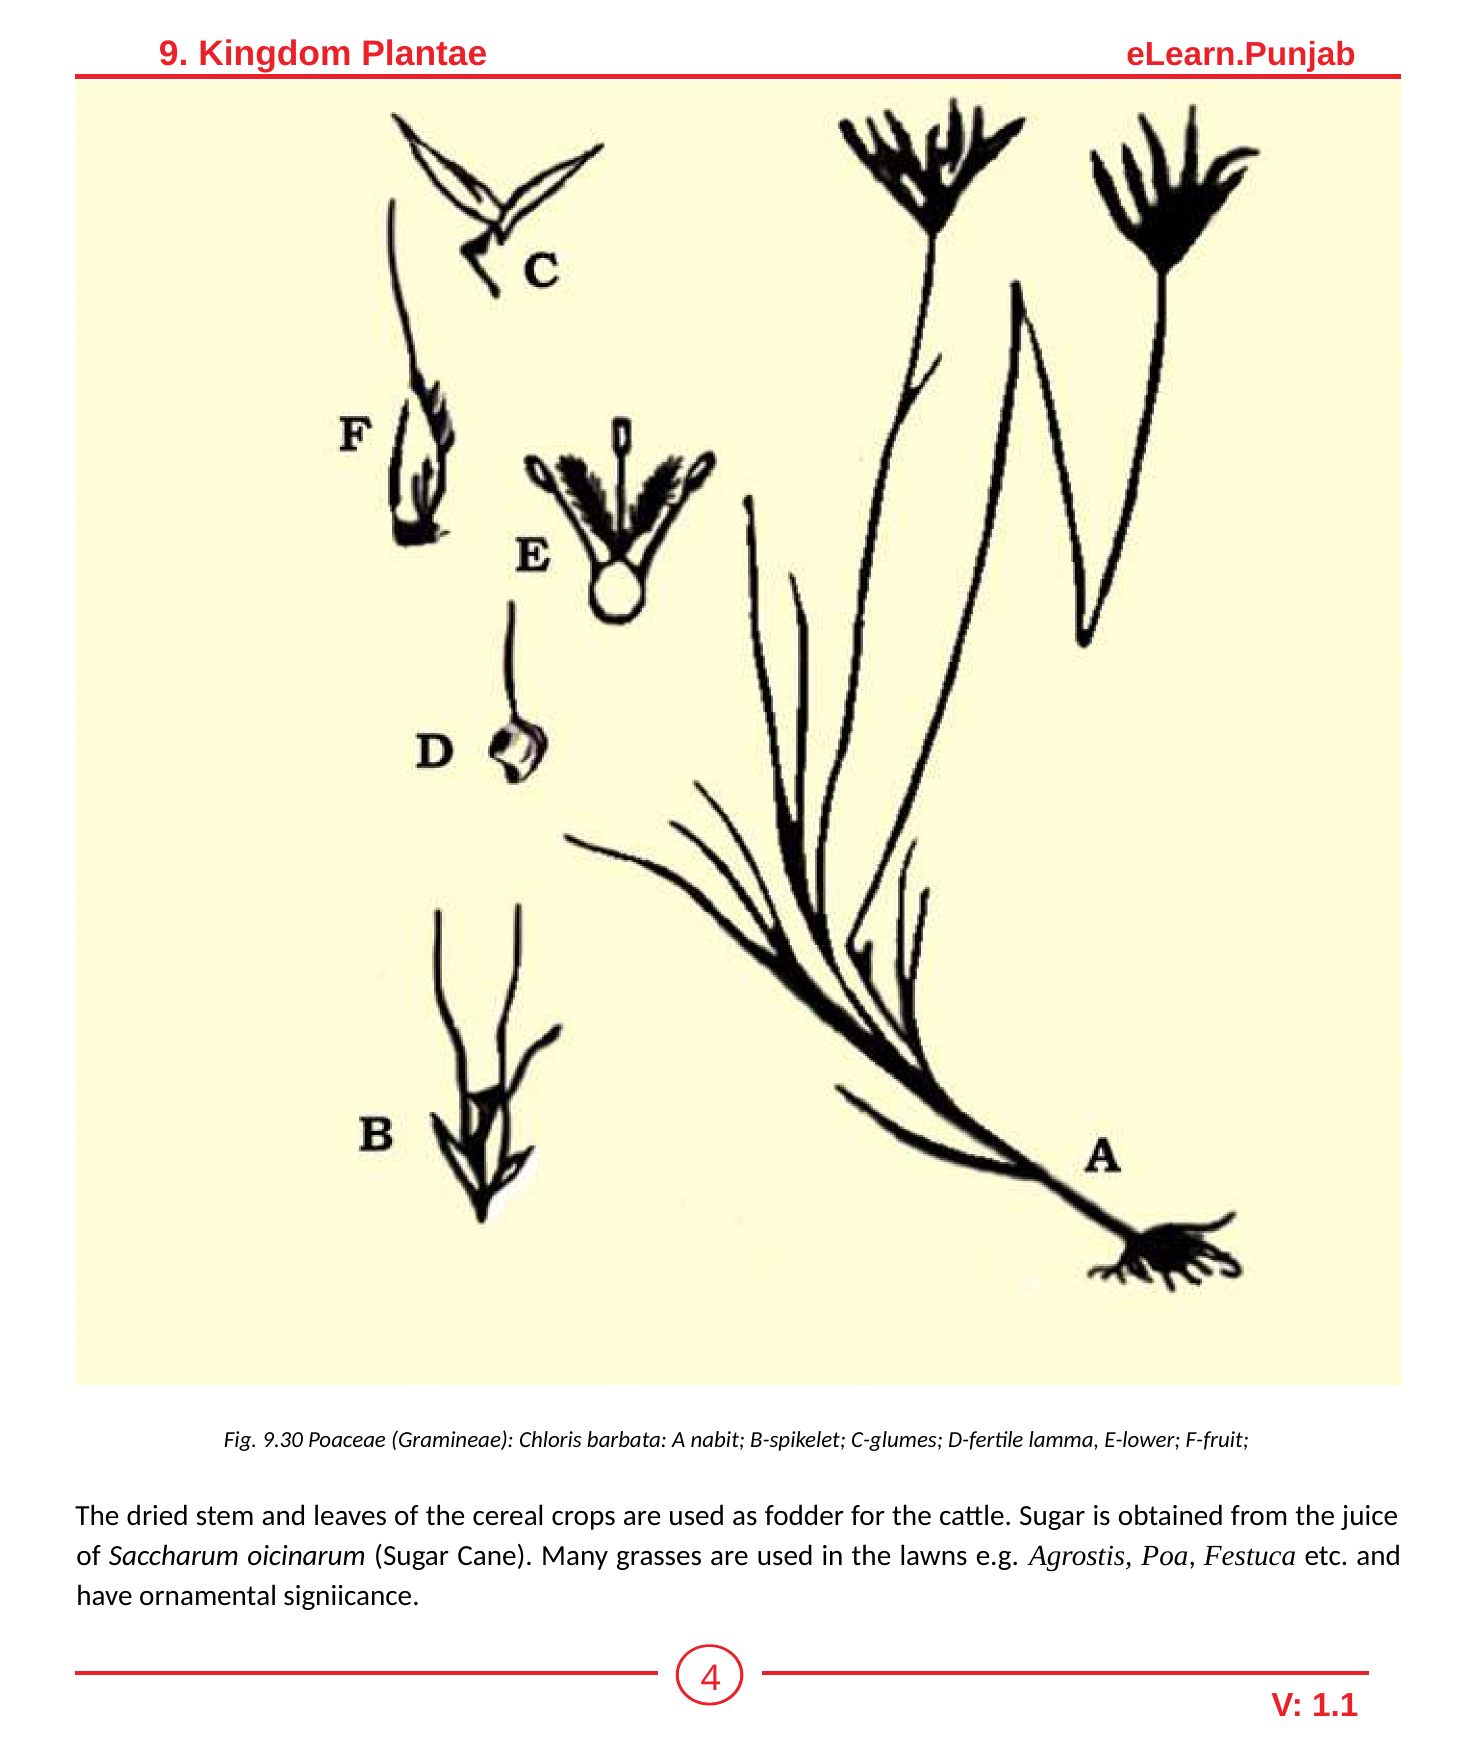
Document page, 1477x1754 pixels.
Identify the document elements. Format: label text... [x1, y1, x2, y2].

picture [75, 81, 1402, 1385]
text Fig. 9.30 Poaceae (Gramineae): Chloris barbata: A nabit; B-spikelet; C-glumes; D-fertile lamma, E-lower; F-fruit; [136, 1425, 1341, 1453]
text The dried stem and leaves of the cereal crops are used as fodder for the cattle. Sugar is obtained from the juice of Saccharum oicinarum (Sugar Cane). Many grasses are used in the lawns e.g. Agrostis, Poa, Festuca etc. and have ornamental signiicance. [75, 1497, 1401, 1613]
